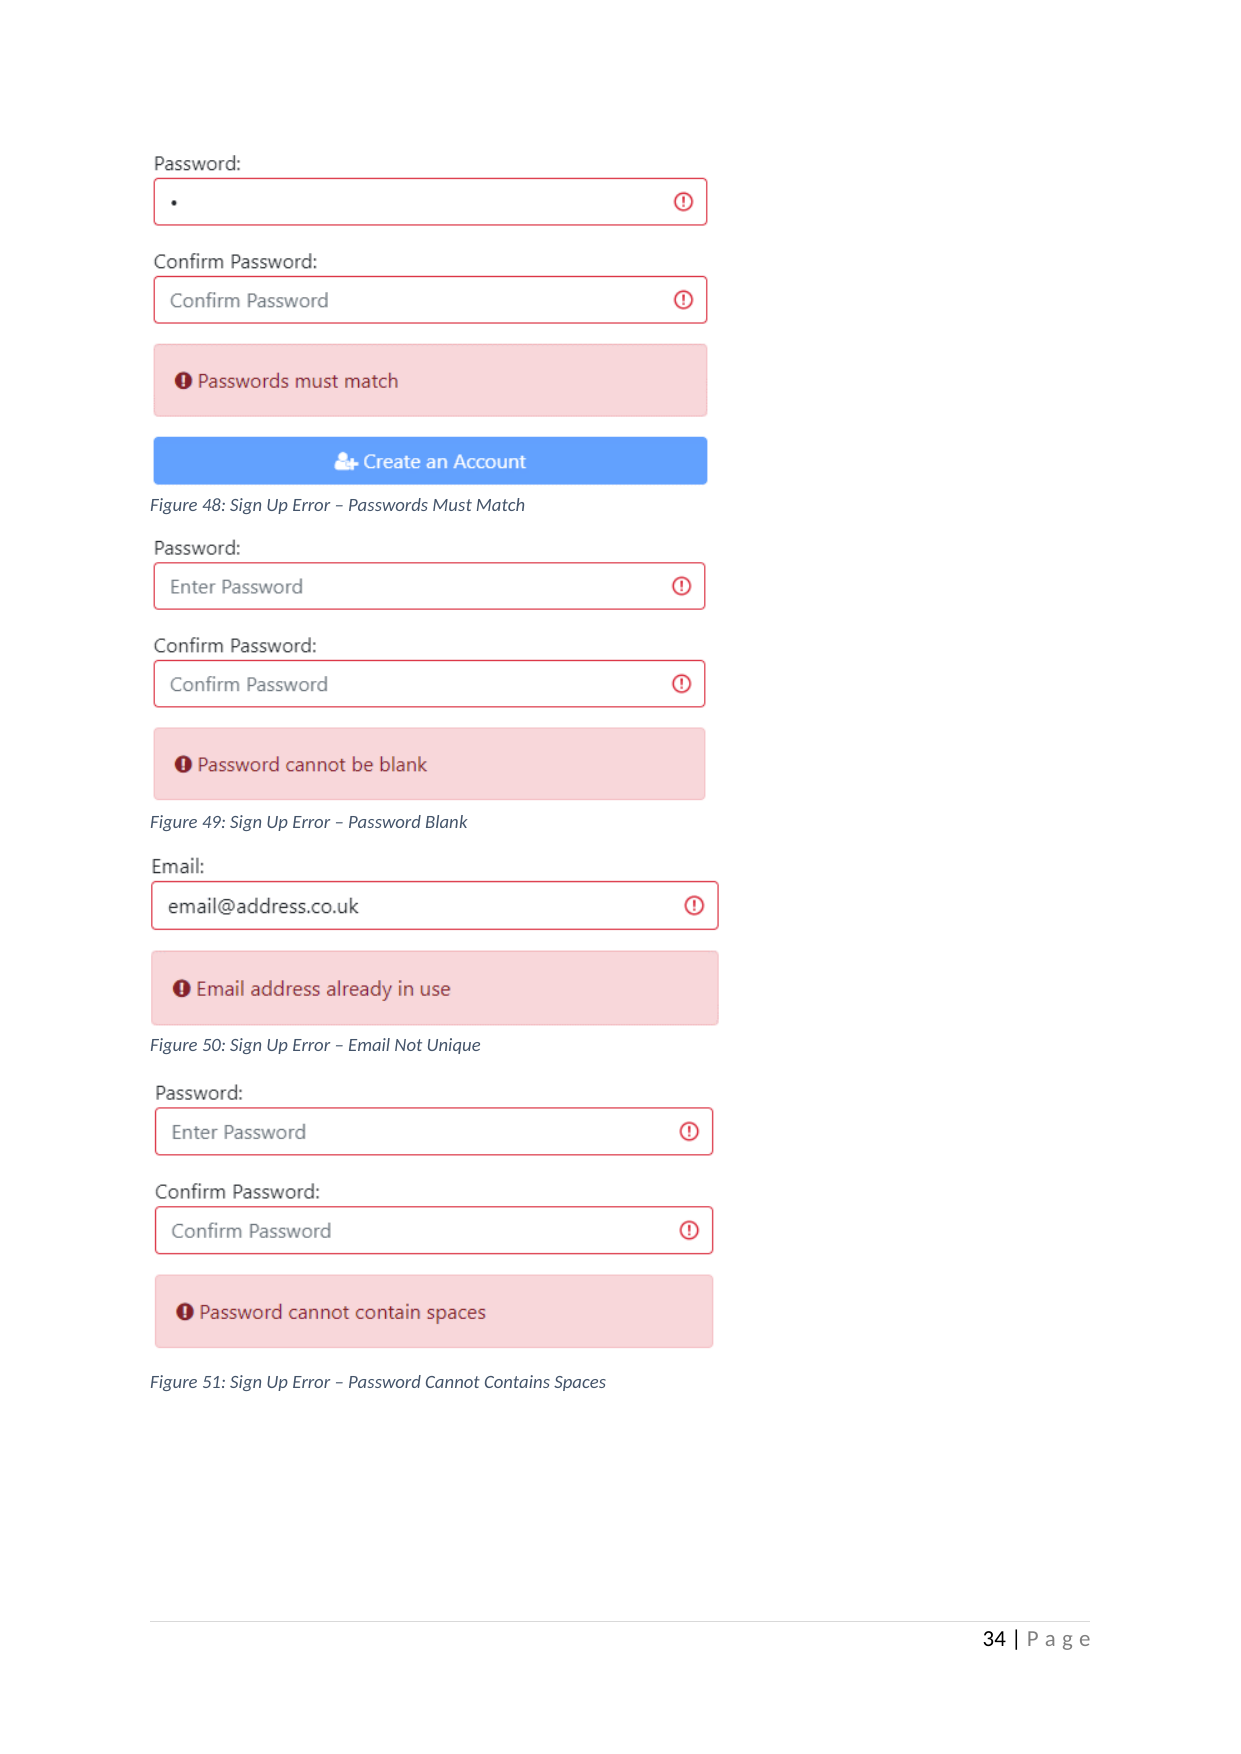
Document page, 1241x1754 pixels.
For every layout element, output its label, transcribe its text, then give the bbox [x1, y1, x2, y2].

text Figure 51: Sign Up Error – Password Cannot Contains Spaces [150, 1370, 1090, 1393]
picture [150, 1077, 721, 1352]
text Figure 50: Sign Up Error – Email Not Unique [150, 1034, 1090, 1057]
text Figure 48: Sign Up Error – Passwords Must Match [150, 493, 1090, 516]
picture [150, 150, 715, 491]
picture [150, 536, 713, 809]
picture [150, 854, 724, 1032]
text Figure 49: Sign Up Error – Password Blank [150, 811, 1090, 834]
